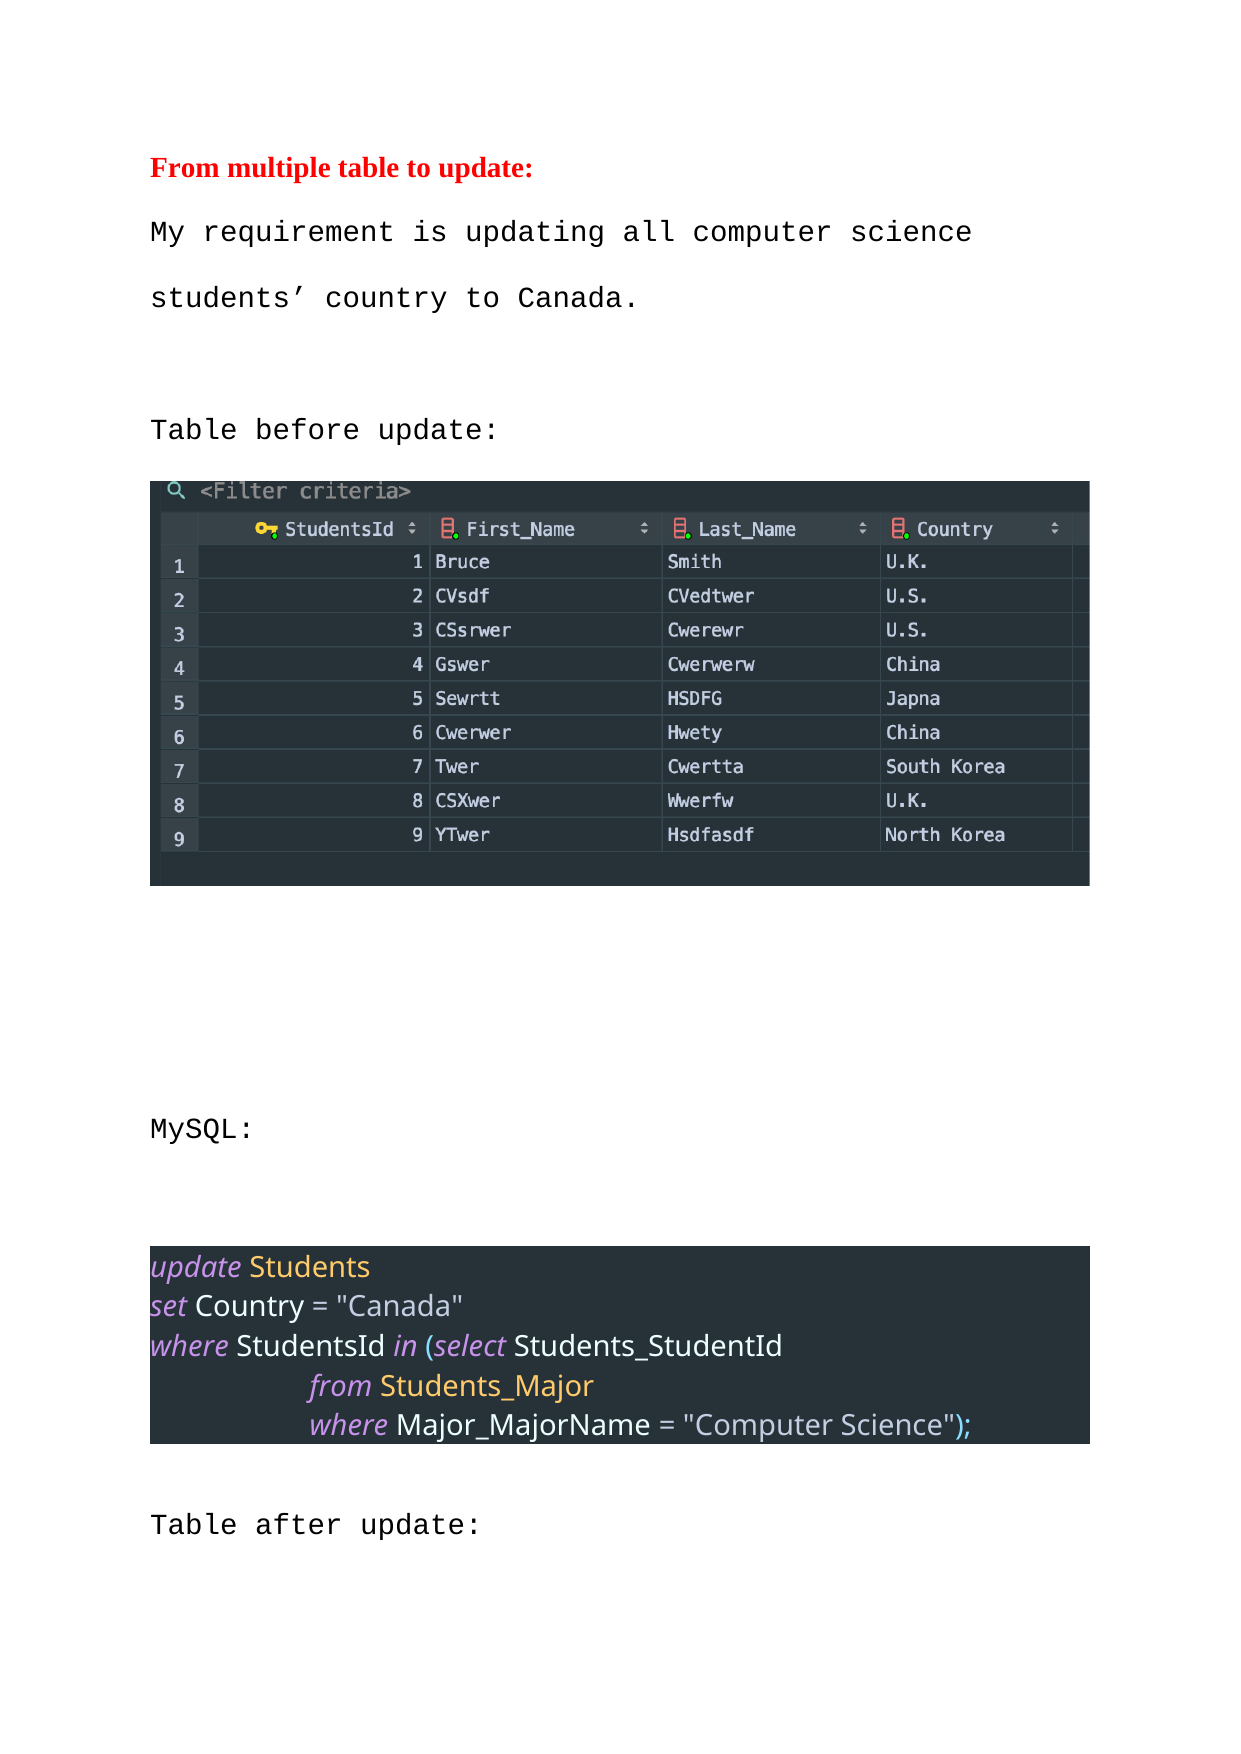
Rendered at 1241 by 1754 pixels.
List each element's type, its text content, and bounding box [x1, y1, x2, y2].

text Table after update: [150, 1510, 1090, 1543]
text MySQL: [150, 1114, 1090, 1147]
text update Students set Country = "Canada" where StudentsId in (select Students_StudentId from Students_Major where Major_MajorName = "Computer Science"); [150, 1246, 1090, 1444]
text Table before update: [150, 415, 1090, 448]
picture [150, 481, 1090, 886]
text From multiple table to update: [150, 150, 1090, 183]
text My requirement is updating all computer science students’ country to Canada. [150, 217, 1090, 316]
